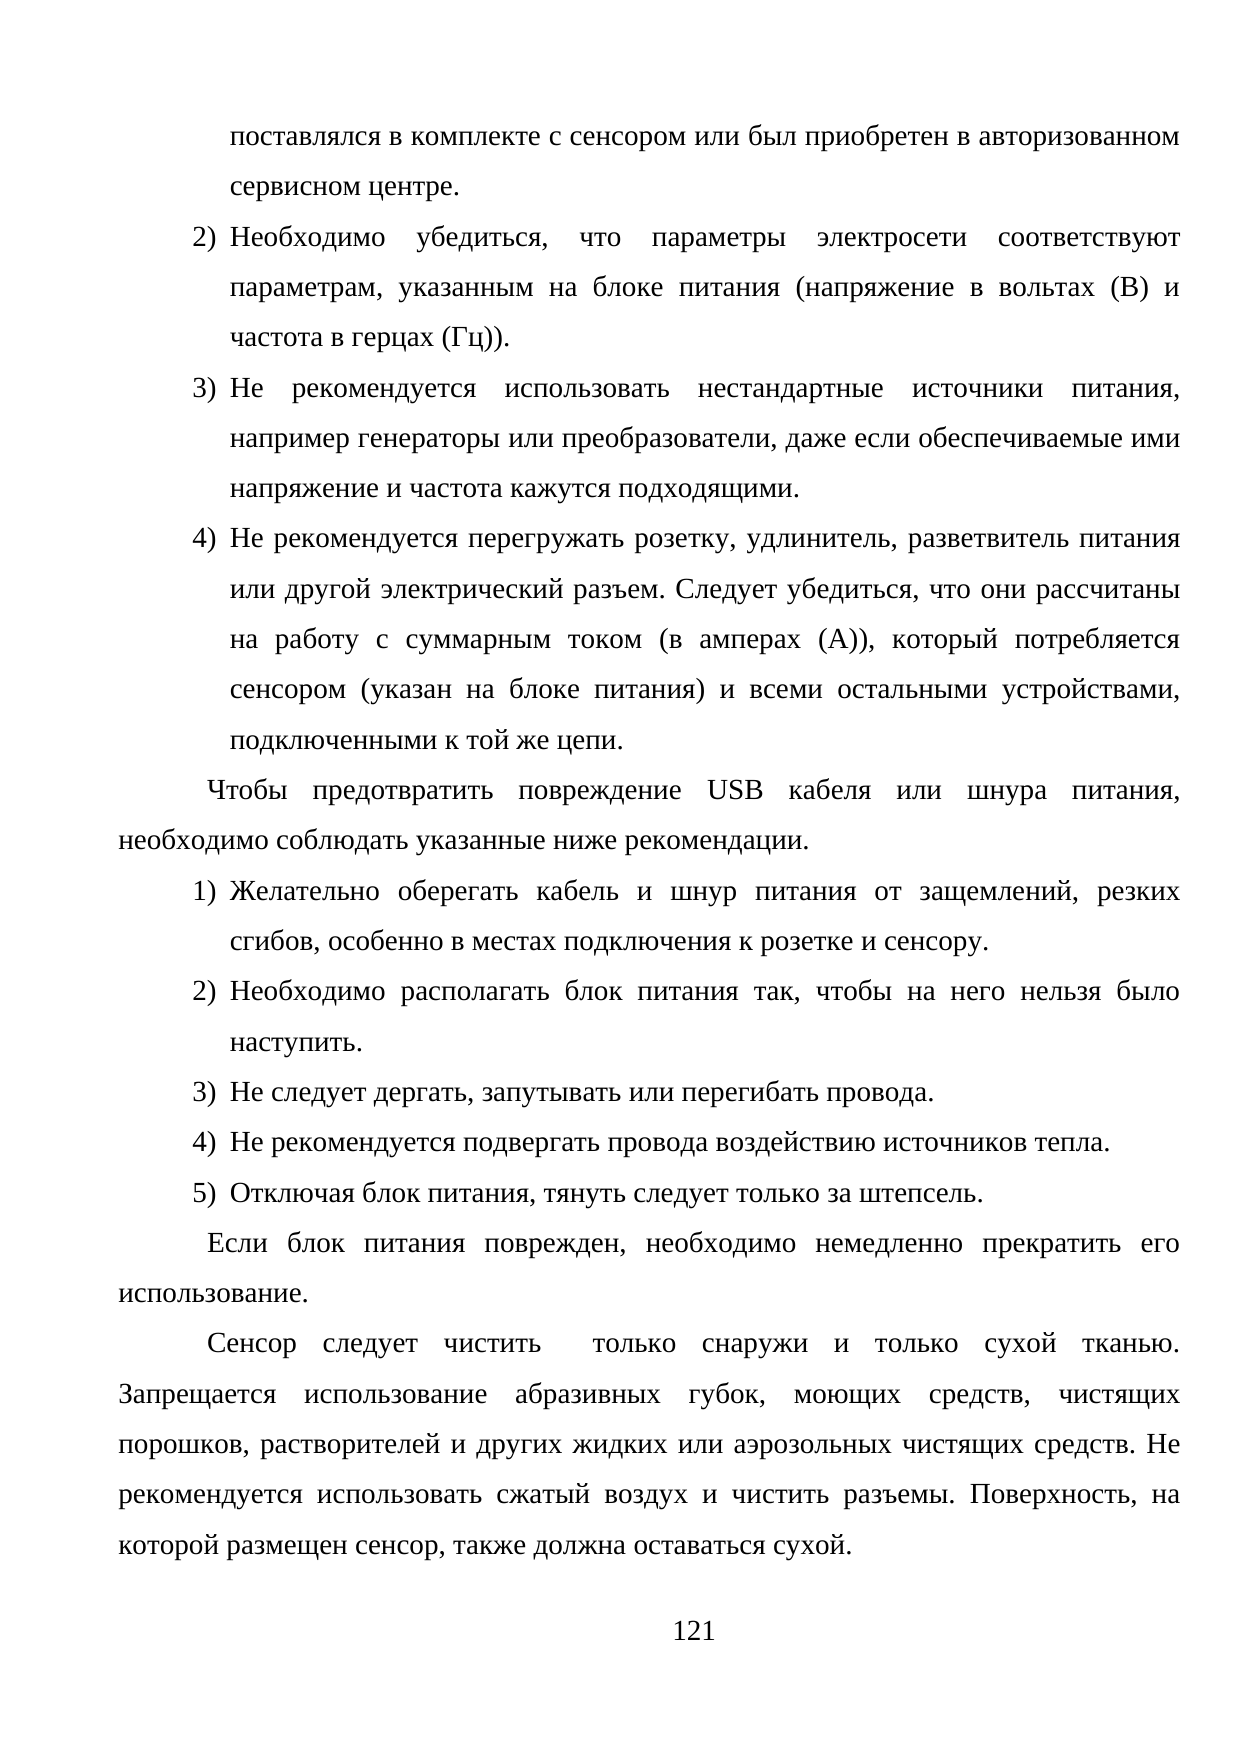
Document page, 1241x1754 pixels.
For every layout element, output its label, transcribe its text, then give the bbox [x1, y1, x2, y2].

list Необходимо располагать блок питания так, чтобы на него нельзя было наступить. [192, 973, 1181, 1057]
text Если блок питания поврежден, необходимо немедленно прекратить его использование. [118, 1225, 1181, 1309]
list Необходимо убедиться, что параметры электросети соответствуют параметрам, указанным на блоке питания (напряжение в вольтах (В) и частота в герцах (Гц)). [192, 219, 1181, 353]
list Не рекомендуется перегружать розетку, удлинитель, разветвитель питания или другой электрический разъем. Следует убедиться, что они рассчитаны на работу с суммарным током (в амперах (А)), который потребляется сенсором (указан на блоке питания) и всеми остальными устройствами, подключенными к той же цепи. [192, 521, 1181, 755]
text Чтобы предотвратить повреждение USB кабеля или шнура питания, необходимо соблюдать указанные ниже рекомендации. [118, 772, 1181, 856]
list Не рекомендуется подвергать провода воздействию источников тепла. [192, 1124, 1181, 1158]
list Желательно оберегать кабель и шнур питания от защемлений, резких сгибов, особенно в местах подключения к розетке и сенсору. [192, 873, 1181, 957]
text Сенсор следует чистить только снаружи и только сухой тканью. Запрещается использование абразивных губок, моющих средств, чистящих порошков, растворителей и других жидких или аэрозольных чистящих средств. Не рекомендуется использовать сжатый воздух и чистить разъемы. Поверхность, на которой размещен сенсор, также должна оставаться сухой. [118, 1326, 1181, 1560]
list Не рекомендуется использовать нестандартные источники питания, например генераторы или преобразователи, даже если обеспечиваемые ими напряжение и частота кажутся подходящими. [192, 370, 1181, 504]
list Отключая блок питания, тянуть следует только за штепсель. [192, 1175, 1181, 1208]
list Не следует дергать, запутывать или перегибать провода. [192, 1074, 1181, 1108]
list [192, 118, 1181, 202]
